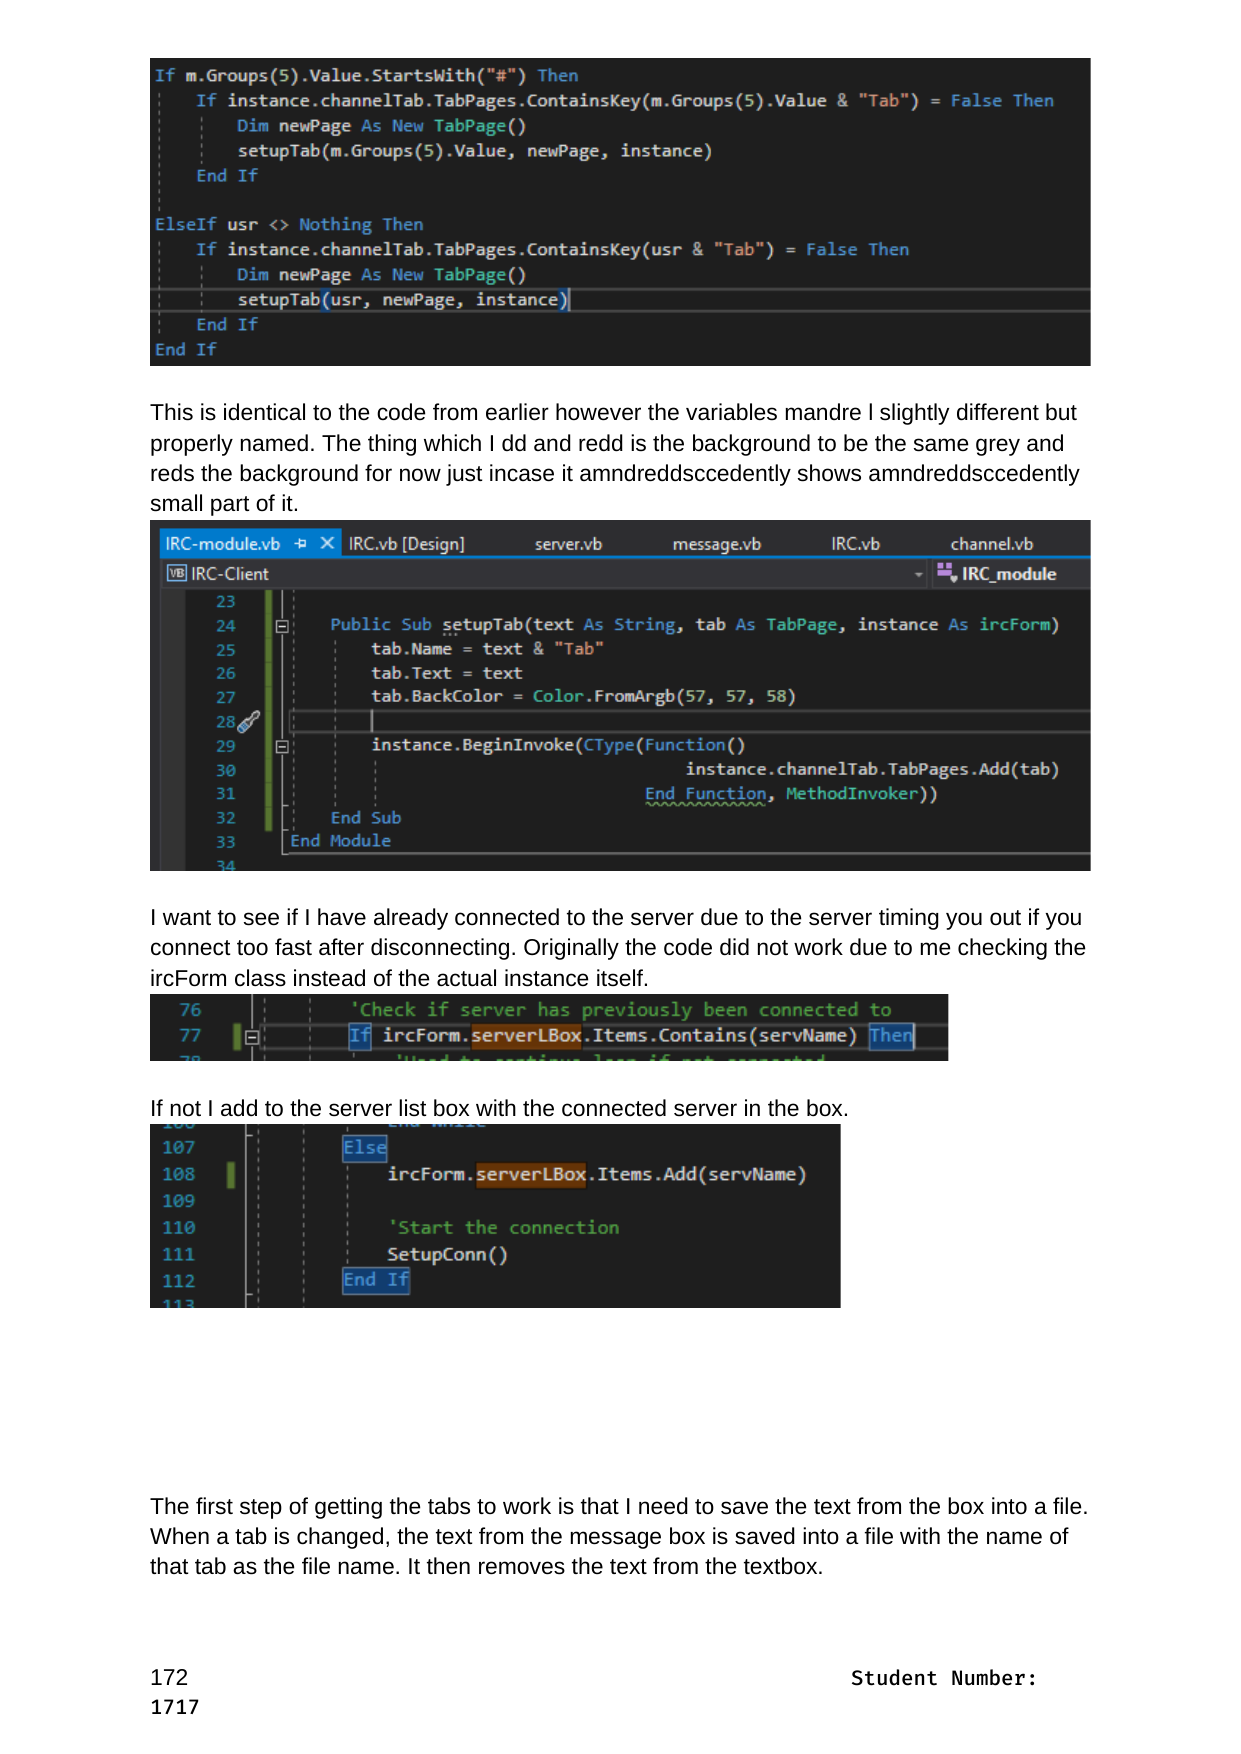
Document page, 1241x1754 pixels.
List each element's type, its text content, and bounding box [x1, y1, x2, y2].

picture [150, 994, 949, 1061]
picture [150, 520, 1091, 871]
text I want to see if I have already connected to the server due to the server timing you out if you connect too fast after disconnecting. Originally the code did not work due to me checking the ircForm class instead of the actual instance itself. [150, 904, 1090, 991]
text This is identical to the code from earlier however the variables mandre l slightly different but properly named. The thing which I dd and redd is the background to be the same grey and reds the background for now just incase it amndreddsccedently shows amndreddsccedently small part of it. [150, 399, 1090, 516]
picture [150, 58, 1091, 366]
text If not I add to the server list box with the connected server in the box. [150, 1094, 1090, 1121]
picture [150, 1124, 841, 1308]
text The first step of getting the tabs to work is that I need to save the text from the box into a file. When a tab is changed, the text from the message box is saved into a file with the name of that tab as the file name. It then removes the text from the textbox. [150, 1493, 1090, 1579]
